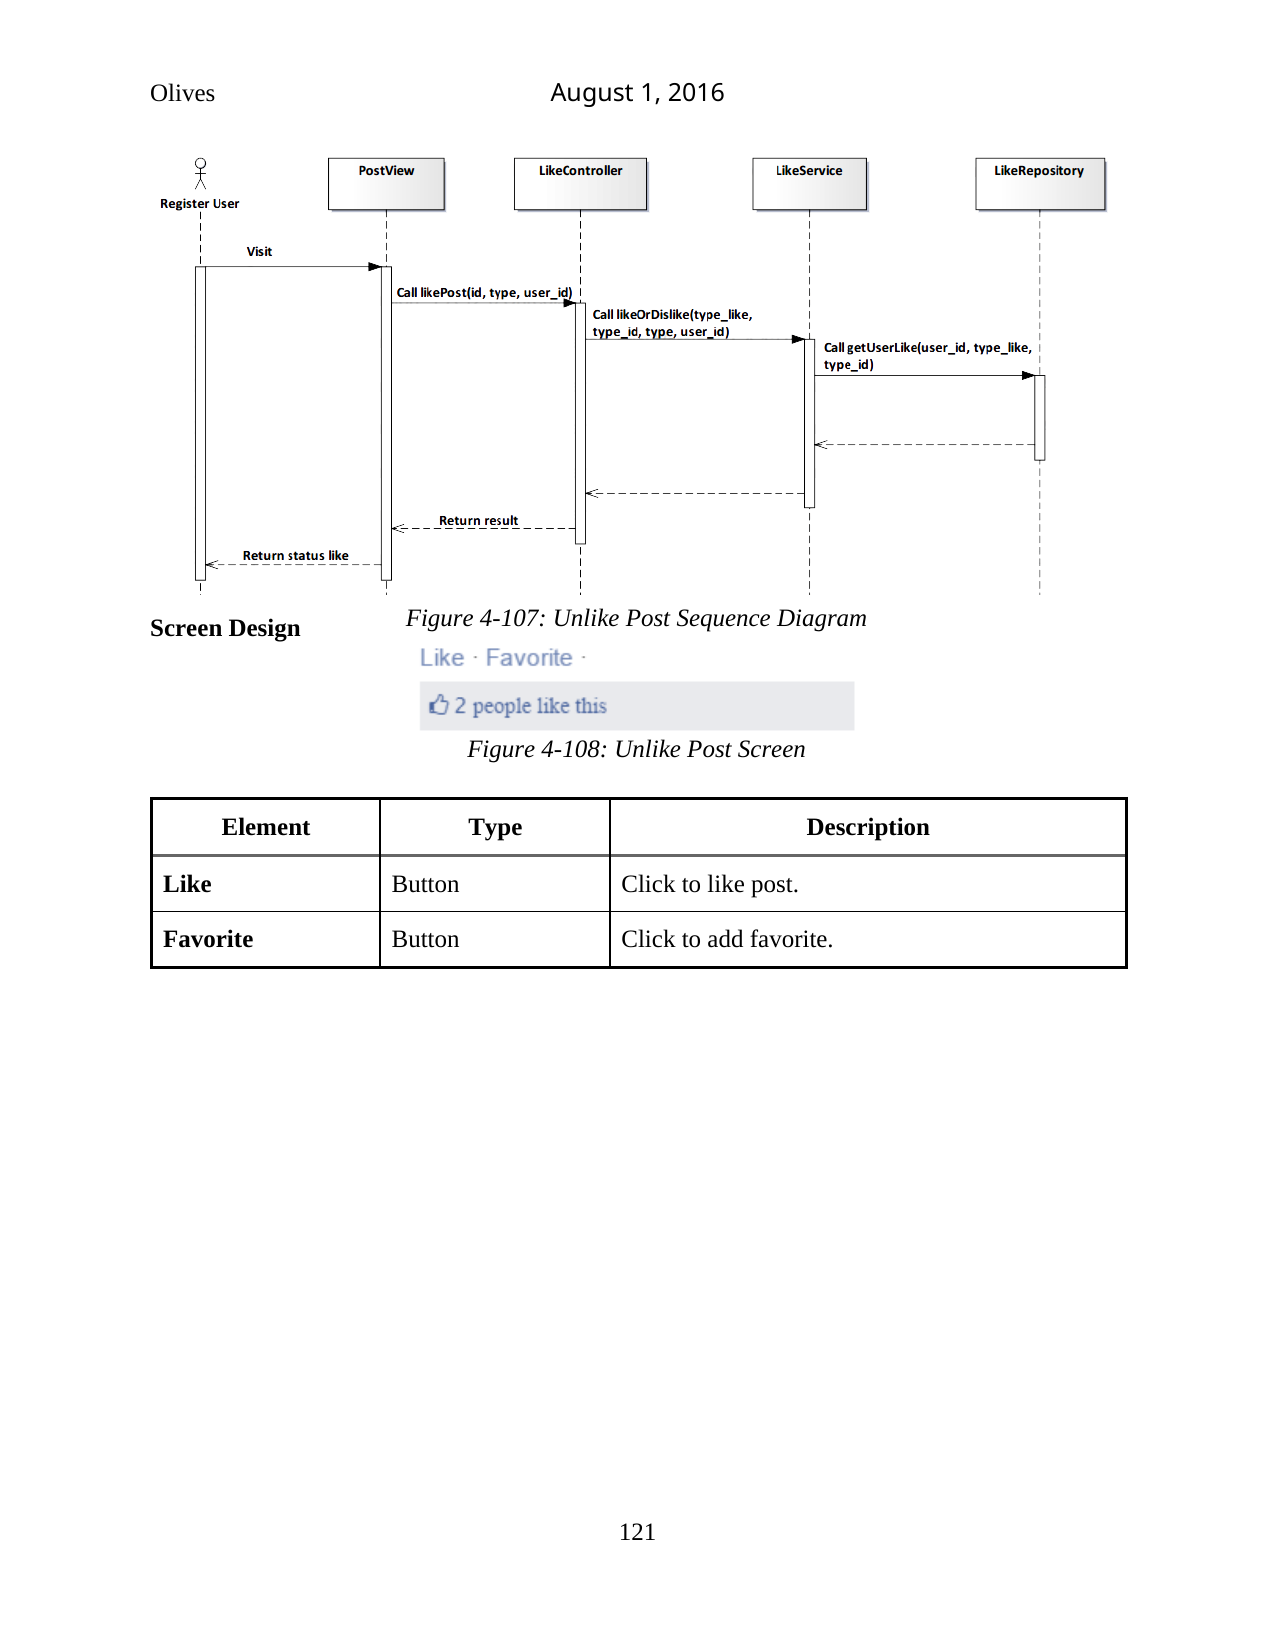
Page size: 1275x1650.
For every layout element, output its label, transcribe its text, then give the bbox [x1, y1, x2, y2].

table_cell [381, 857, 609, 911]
picture [414, 644, 861, 731]
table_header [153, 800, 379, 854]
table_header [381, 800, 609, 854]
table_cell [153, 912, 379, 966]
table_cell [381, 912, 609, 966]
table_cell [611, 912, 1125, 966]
subtitle Screen Design [150, 613, 1125, 642]
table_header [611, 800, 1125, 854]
picture [150, 150, 1125, 595]
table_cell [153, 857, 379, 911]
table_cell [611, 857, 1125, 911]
